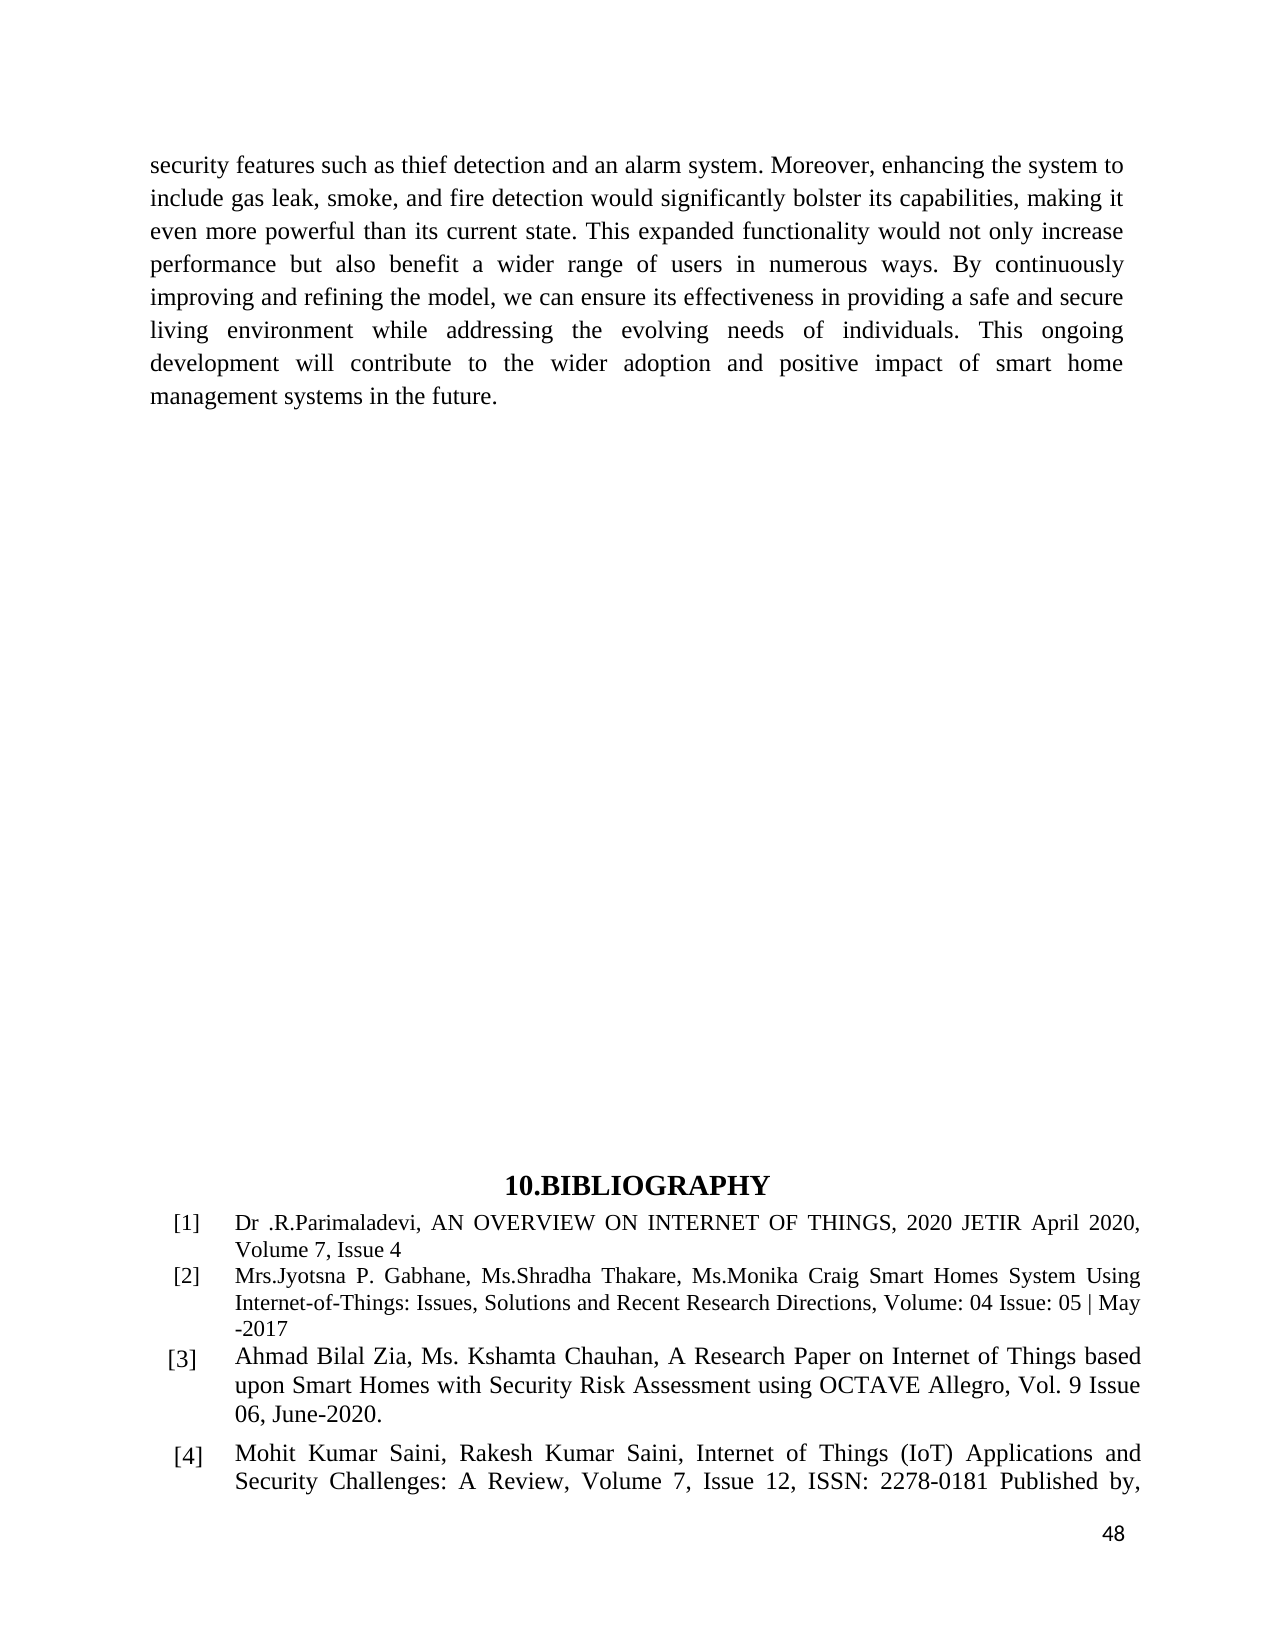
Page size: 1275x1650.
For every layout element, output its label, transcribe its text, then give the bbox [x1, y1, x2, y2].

table_cell [3] [150, 1341, 223, 1438]
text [150, 150, 1125, 410]
table_cell Ahmad Bilal Zia, Ms. Kshamta Chauhan, A Research Paper on Internet of Things based upon Smart Homes with Security Risk Assessment using OCTAVE Allegro, Vol. 9 Issue 06, June-2020. [223, 1341, 1153, 1438]
table_cell [2] [150, 1262, 223, 1341]
table_header [1] [150, 1210, 223, 1262]
table_cell Mrs.Jyotsna P. Gabhane, Ms.Shradha Thakare, Ms.Monika Craig Smart Homes System Using Internet-of-Things: Issues, Solutions and Recent Research Directions, Volume: 04 Issue: 05 | May -2017 [223, 1262, 1153, 1341]
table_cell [223, 1438, 1153, 1495]
text 10.BIBLIOGRAPHY [150, 1168, 1125, 1201]
table_cell [4] [150, 1438, 223, 1495]
table_header Dr .R.Parimaladevi, AN OVERVIEW ON INTERNET OF THINGS, 2020 JETIR April 2020, Volume 7, Issue 4 [223, 1210, 1153, 1262]
